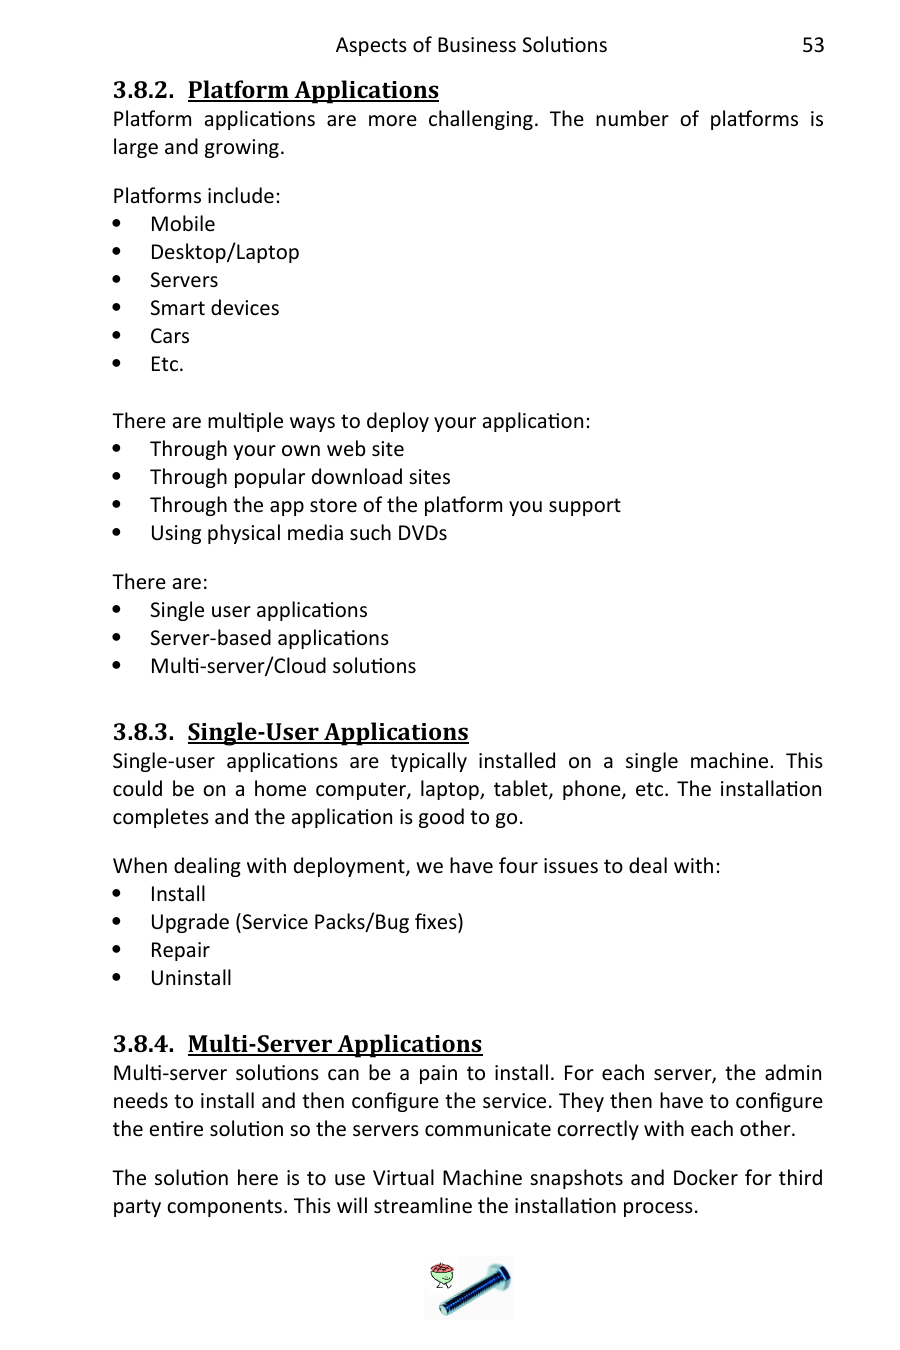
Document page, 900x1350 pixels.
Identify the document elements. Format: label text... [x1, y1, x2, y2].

list Single-User Applications [112, 717, 825, 746]
list Etc. [112, 349, 825, 377]
list Upgrade (Service Packs/Bug fixes) [112, 907, 825, 935]
list Using physical media such DVDs [112, 518, 825, 547]
text Platforms include: [112, 181, 825, 209]
list Multi-Server Applications [112, 1029, 825, 1058]
list Servers [112, 265, 825, 293]
list Multi-server/Cloud solutions [112, 651, 825, 679]
list Platform Applications [112, 75, 825, 104]
text There are: [112, 567, 825, 595]
list Through popular download sites [112, 462, 825, 491]
list Single user applications [112, 595, 825, 623]
list Uninstall [112, 963, 825, 991]
list Mobile [112, 209, 825, 237]
text The solution here is to use Virtual Machine snapshots and Docker for third party components. This will streamline the installation process. [112, 1163, 825, 1219]
text Single-user applications are typically installed on a single machine. This could be on a home computer, laptop, tablet, phone, etc. The installation completes and the application is good to go. [112, 746, 825, 830]
list Cars [112, 321, 825, 349]
list Through the app store of the platform you support [112, 491, 825, 518]
text Multi-server solutions can be a pain to install. For each server, the admin needs to install and then configure the service. They then have to configure the entire solution so the servers communicate correctly with each other. [112, 1058, 825, 1142]
list Install [112, 879, 825, 907]
list Desktop/Laptop [112, 237, 825, 265]
list Server-based applications [112, 623, 825, 651]
text There are multiple ways to deploy your application: [112, 406, 825, 434]
picture [423, 1256, 514, 1320]
text Platform applications are more challenging. The number of platforms is large and growing. [112, 104, 825, 160]
list Repair [112, 935, 825, 963]
list Through your own web site [112, 434, 825, 462]
text When dealing with deployment, we have four issues to deal with: [112, 851, 825, 879]
list Smart devices [112, 293, 825, 321]
